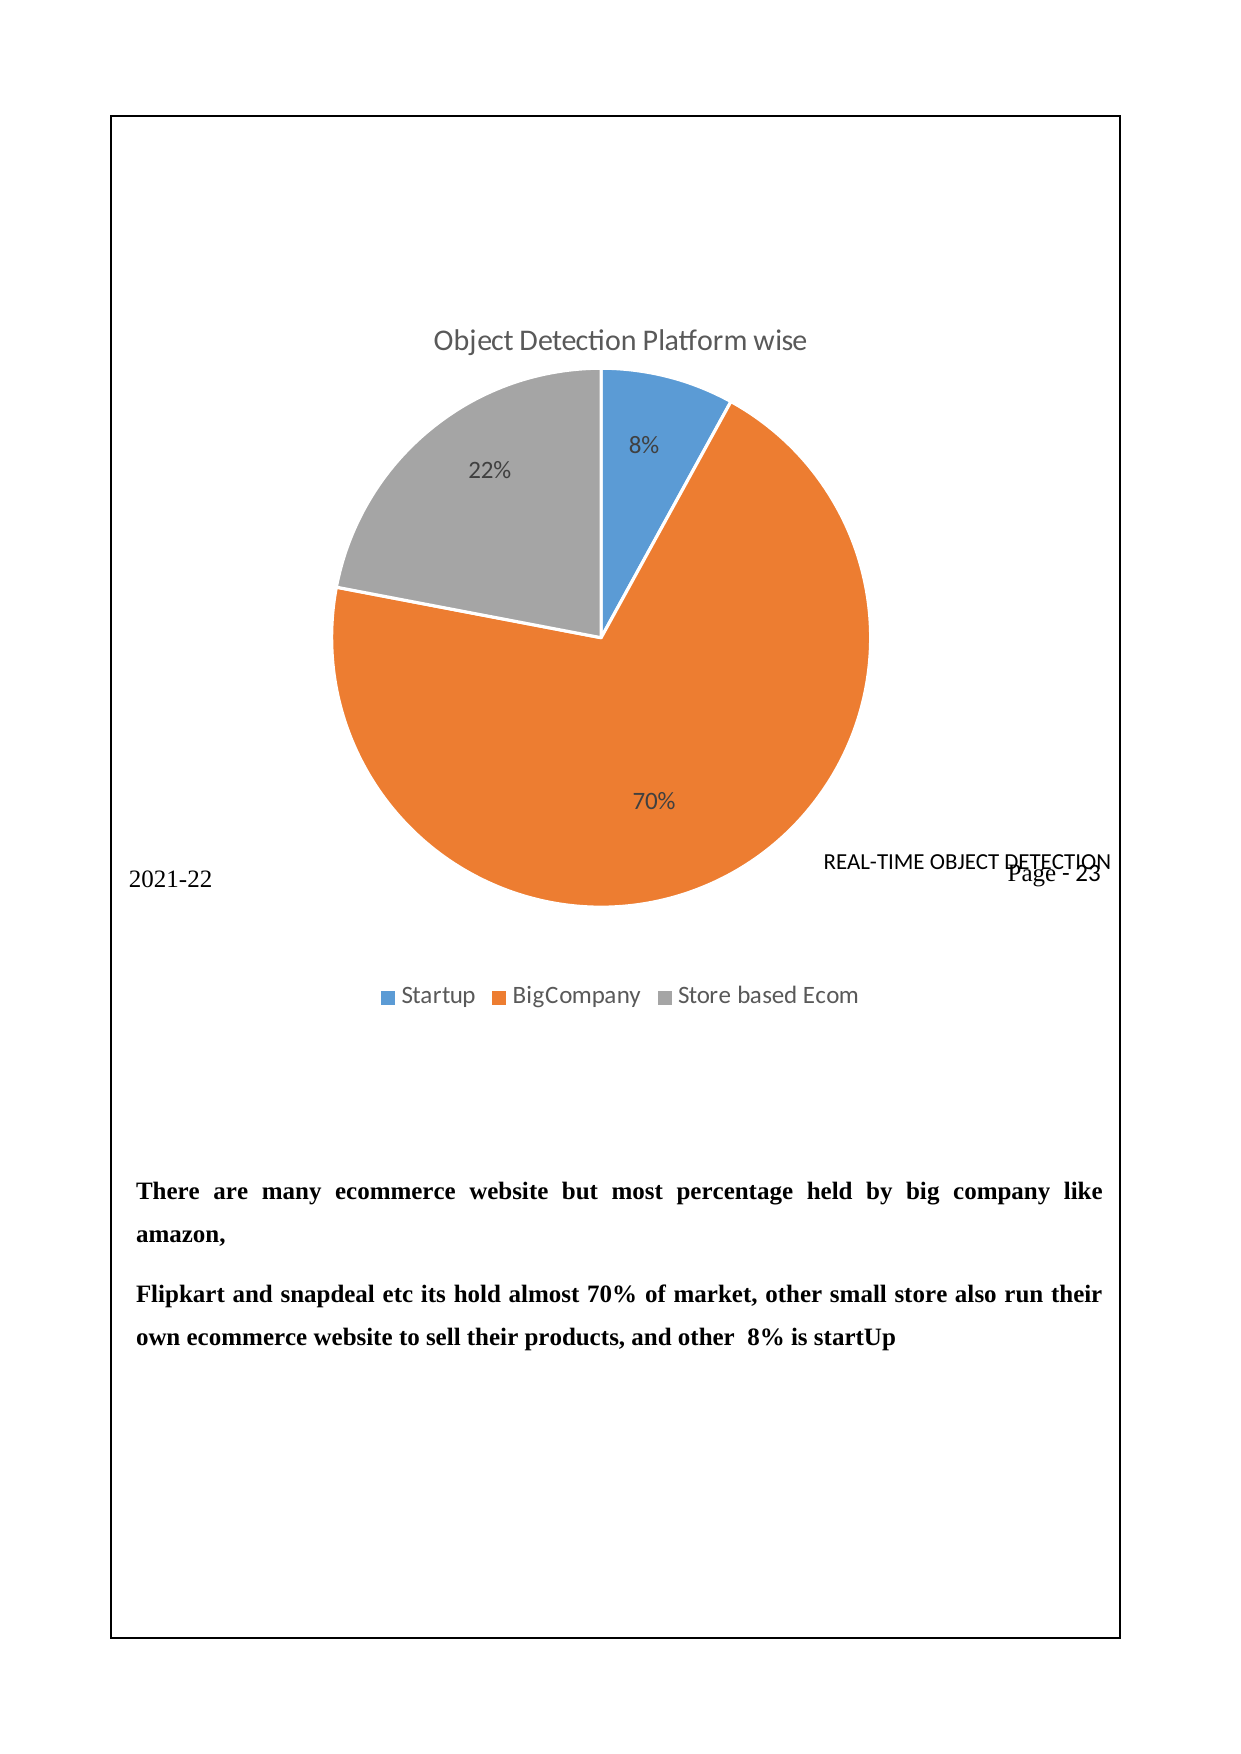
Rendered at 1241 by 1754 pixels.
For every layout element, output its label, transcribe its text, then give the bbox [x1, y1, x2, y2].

text There are many ecommerce website but most percentage held by big company like amazon, [136, 1047, 1104, 1248]
text Flipkart and snapdeal etc its hold almost 70% of market, other small store also run their own ecommerce website to sell their products, and other 8% is startUp [136, 1279, 1104, 1351]
